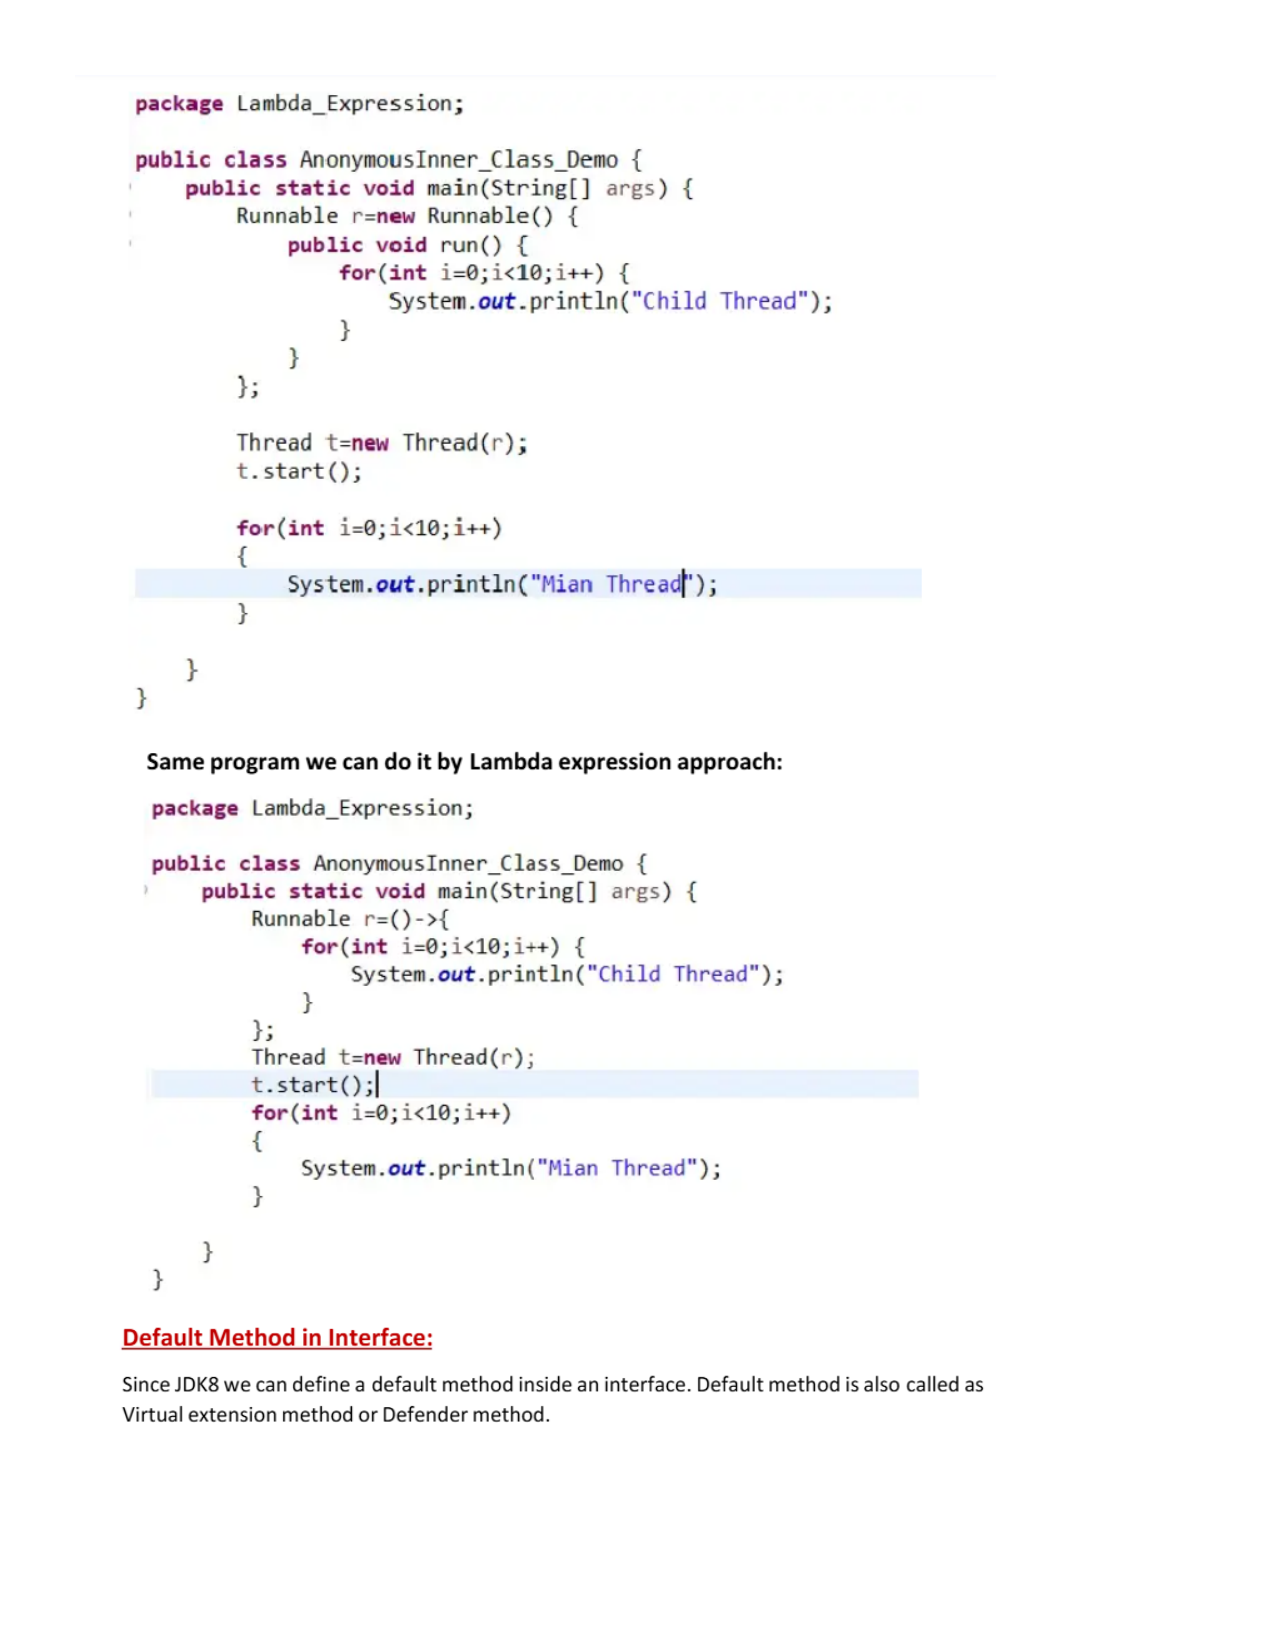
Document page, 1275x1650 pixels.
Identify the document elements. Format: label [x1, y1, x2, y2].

picture [75, 727, 983, 1300]
picture [75, 75, 997, 726]
picture [75, 1302, 1050, 1492]
